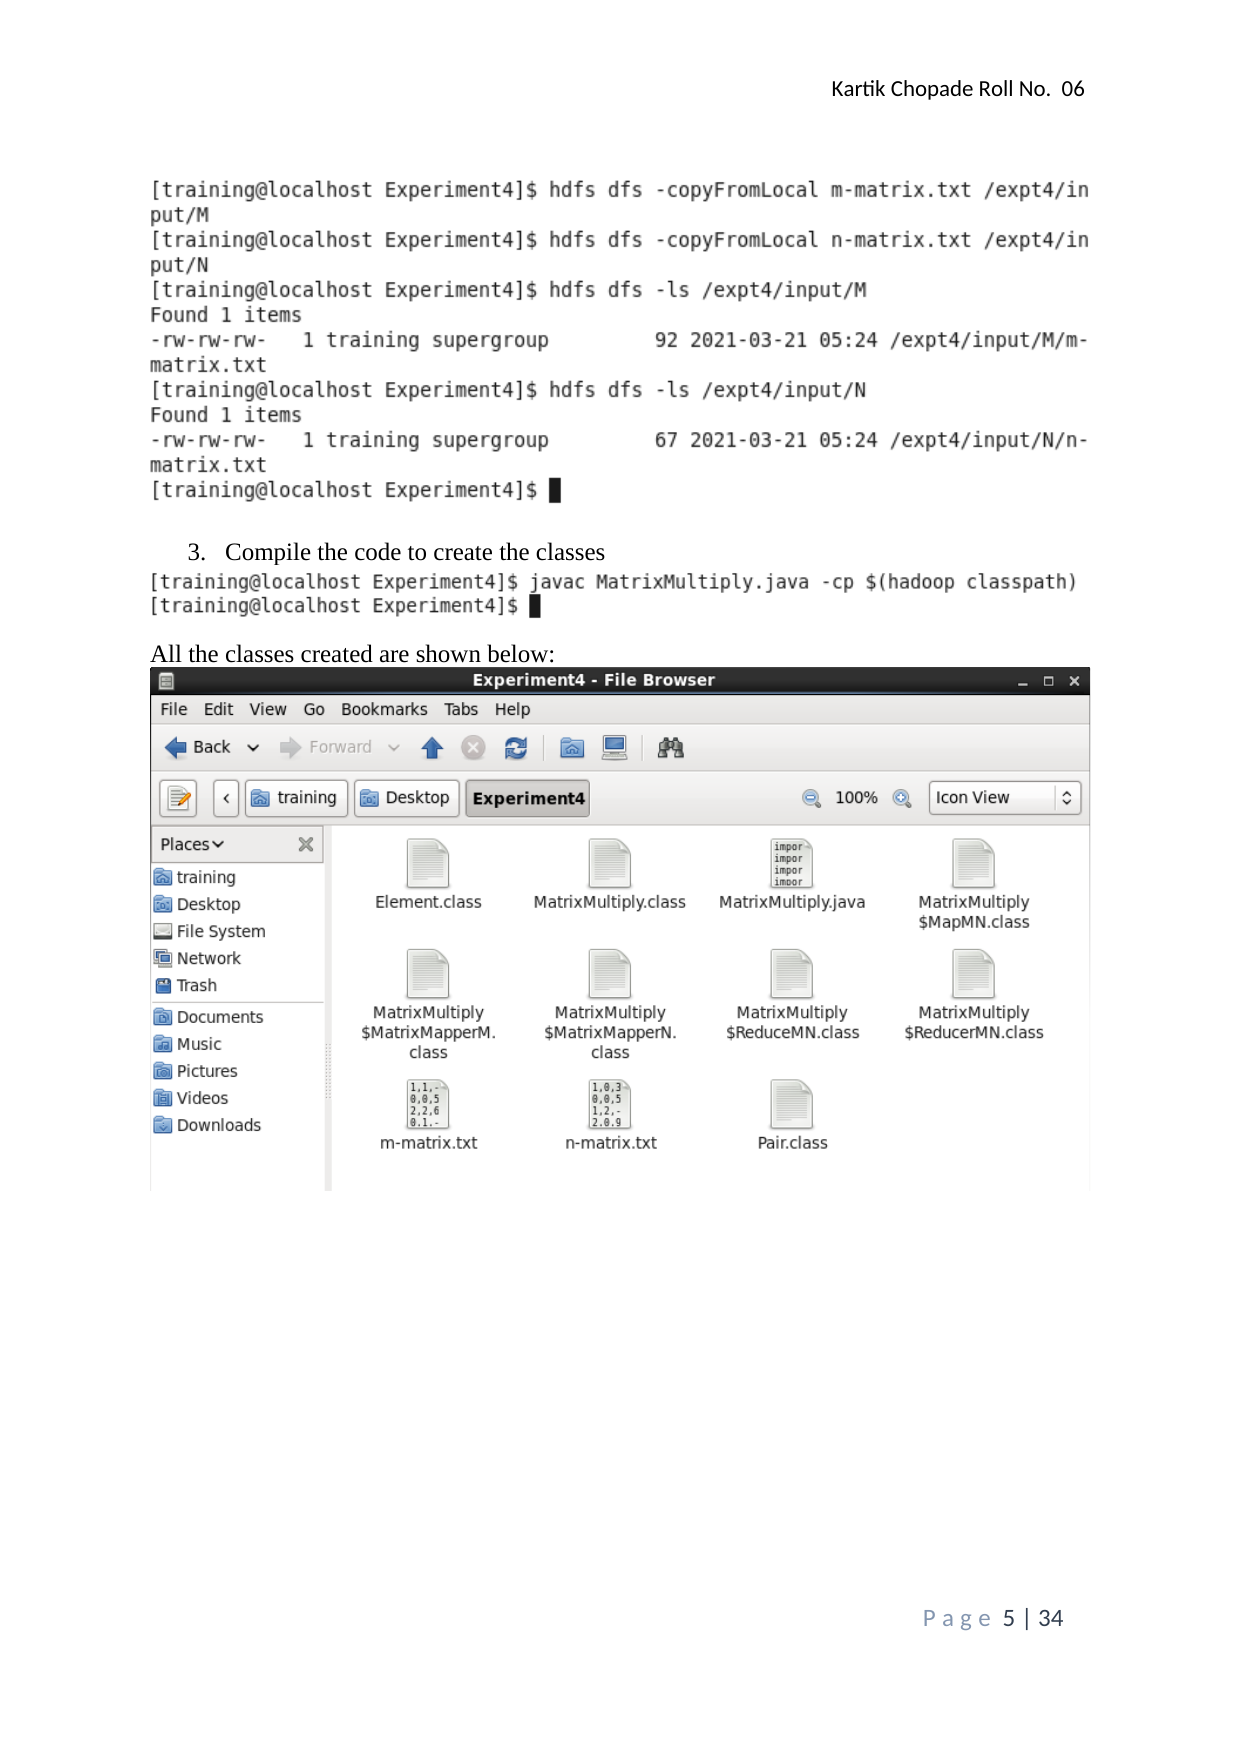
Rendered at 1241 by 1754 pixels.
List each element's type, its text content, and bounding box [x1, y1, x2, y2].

picture [150, 667, 1091, 1191]
list Compile the code to create the classes [187, 537, 1090, 565]
picture [150, 565, 1091, 639]
text All the classes created are shown below: [150, 639, 1090, 667]
picture [150, 178, 1091, 509]
